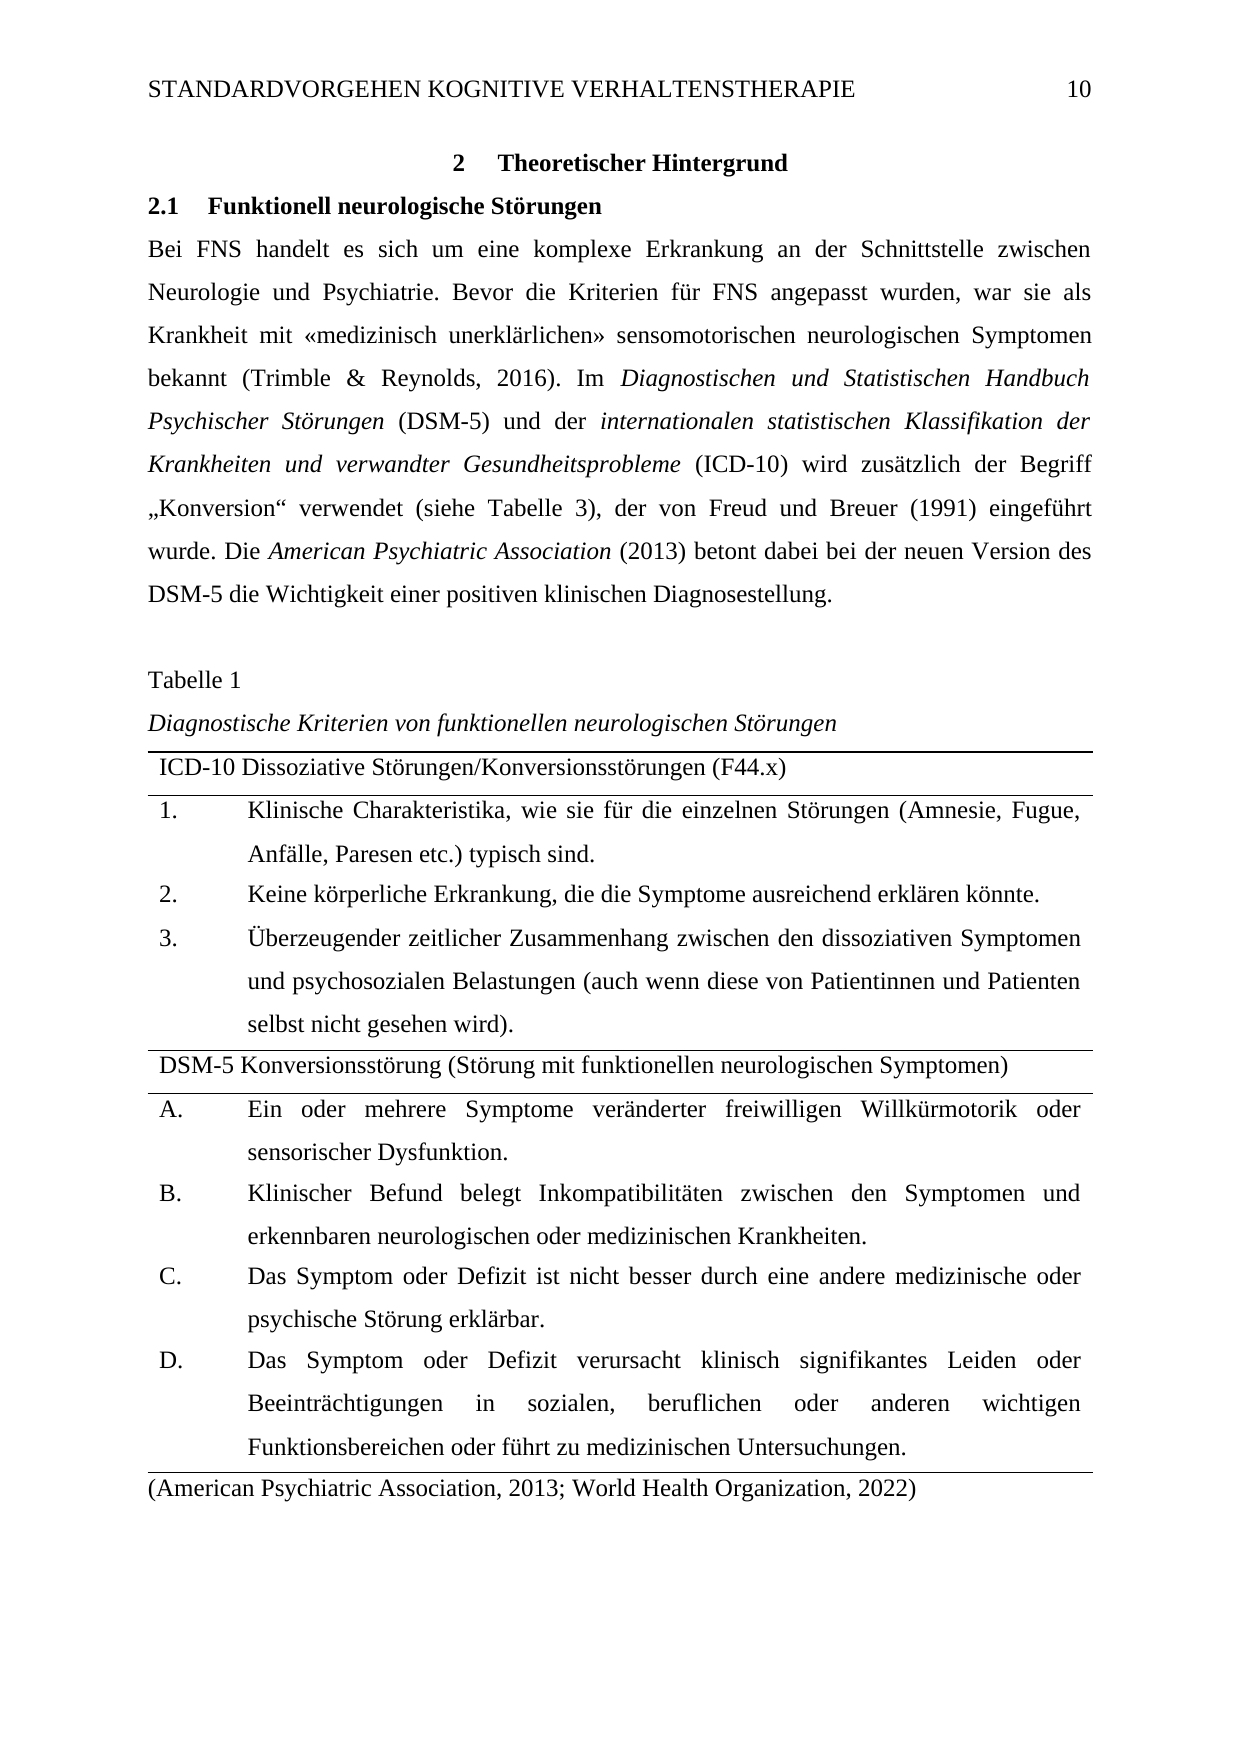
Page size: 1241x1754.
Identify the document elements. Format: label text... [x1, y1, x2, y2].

table_cell Überzeugender zeitlicher Zusammenhang zwischen den dissoziativen Symptomen und psychosozialen Belastungen (auch wenn diese von Patientinnen und Patienten selbst nicht gesehen wird). [236, 923, 1093, 1049]
table_cell Klinische Charakteristika, wie sie für die einzelnen Störungen (Amnesie, Fugue, Anfälle, Paresen etc.) typisch sind. [236, 796, 1093, 879]
subtitle Funktionell neurologische Störungen [148, 191, 1092, 219]
table_cell C. [148, 1261, 236, 1345]
table_cell B. [148, 1178, 236, 1261]
table_cell Keine körperliche Erkrankung, die die Symptome ausreichend erklären könnte. [236, 880, 1093, 923]
table_cell DSM-5 Konversionsstörung (Störung mit funktionellen neurologischen Symptomen) [148, 1051, 1093, 1093]
table_cell Ein oder mehrere Symptome veränderter freiwilligen Willkürmotorik oder sensorischer Dysfunktion. [236, 1094, 1093, 1178]
subtitle Theoretischer Hintergrund [148, 148, 1092, 176]
table_header ICD-10 Dissoziative Störungen/Konversionsstörungen (F44.x) [148, 753, 1093, 794]
text Tabelle 1 Diagnostische Kriterien von funktionellen neurologischen Störungen [148, 665, 1092, 737]
text (American Psychiatric Association, 2013; World Health Organization, 2022) [148, 1473, 1092, 1502]
text Bei FNS handelt es sich um eine komplexe Erkrankung an der Schnittstelle zwischen Neurologie und Psychiatrie. Bevor die Kriterien für FNS angepasst wurden, war sie als Krankheit mit «medizinisch unerklärlichen» sensomotorischen neurologischen Symptomen bekannt (Trimble & Reynolds, 2016). Im Diagnostischen und Statistischen Handbuch Psychischer Störungen (DSM-5) und der internationalen statistischen Klassifikation der Krankheiten und verwandter Gesundheitsprobleme (ICD-10) wird zusätzlich der Begriff „Konversion“ verwendet (siehe Tabelle 3), der von Freud und Breuer (1991) eingeführt wurde. Die American Psychiatric Association (2013) betont dabei bei der neuen Version des DSM-5 die Wichtigkeit einer positiven klinischen Diagnosestellung. [148, 234, 1092, 608]
table_cell 3. [148, 923, 236, 1049]
table_cell 2. [148, 880, 236, 923]
table_cell Das Symptom oder Defizit ist nicht besser durch eine andere medizinische oder psychische Störung erklärbar. [236, 1261, 1093, 1345]
table_cell Klinischer Befund belegt Inkompatibilitäten zwischen den Symptomen und erkennbaren neurologischen oder medizinischen Krankheiten. [236, 1178, 1093, 1261]
table_cell D. [148, 1345, 236, 1472]
table_cell A. [148, 1094, 236, 1178]
table_cell 1. [148, 796, 236, 879]
table_cell Das Symptom oder Defizit verursacht klinisch signifikantes Leiden oder Beeinträchtigungen in sozialen, beruflichen oder anderen wichtigen Funktionsbereichen oder führt zu medizinischen Untersuchungen. [236, 1345, 1093, 1472]
